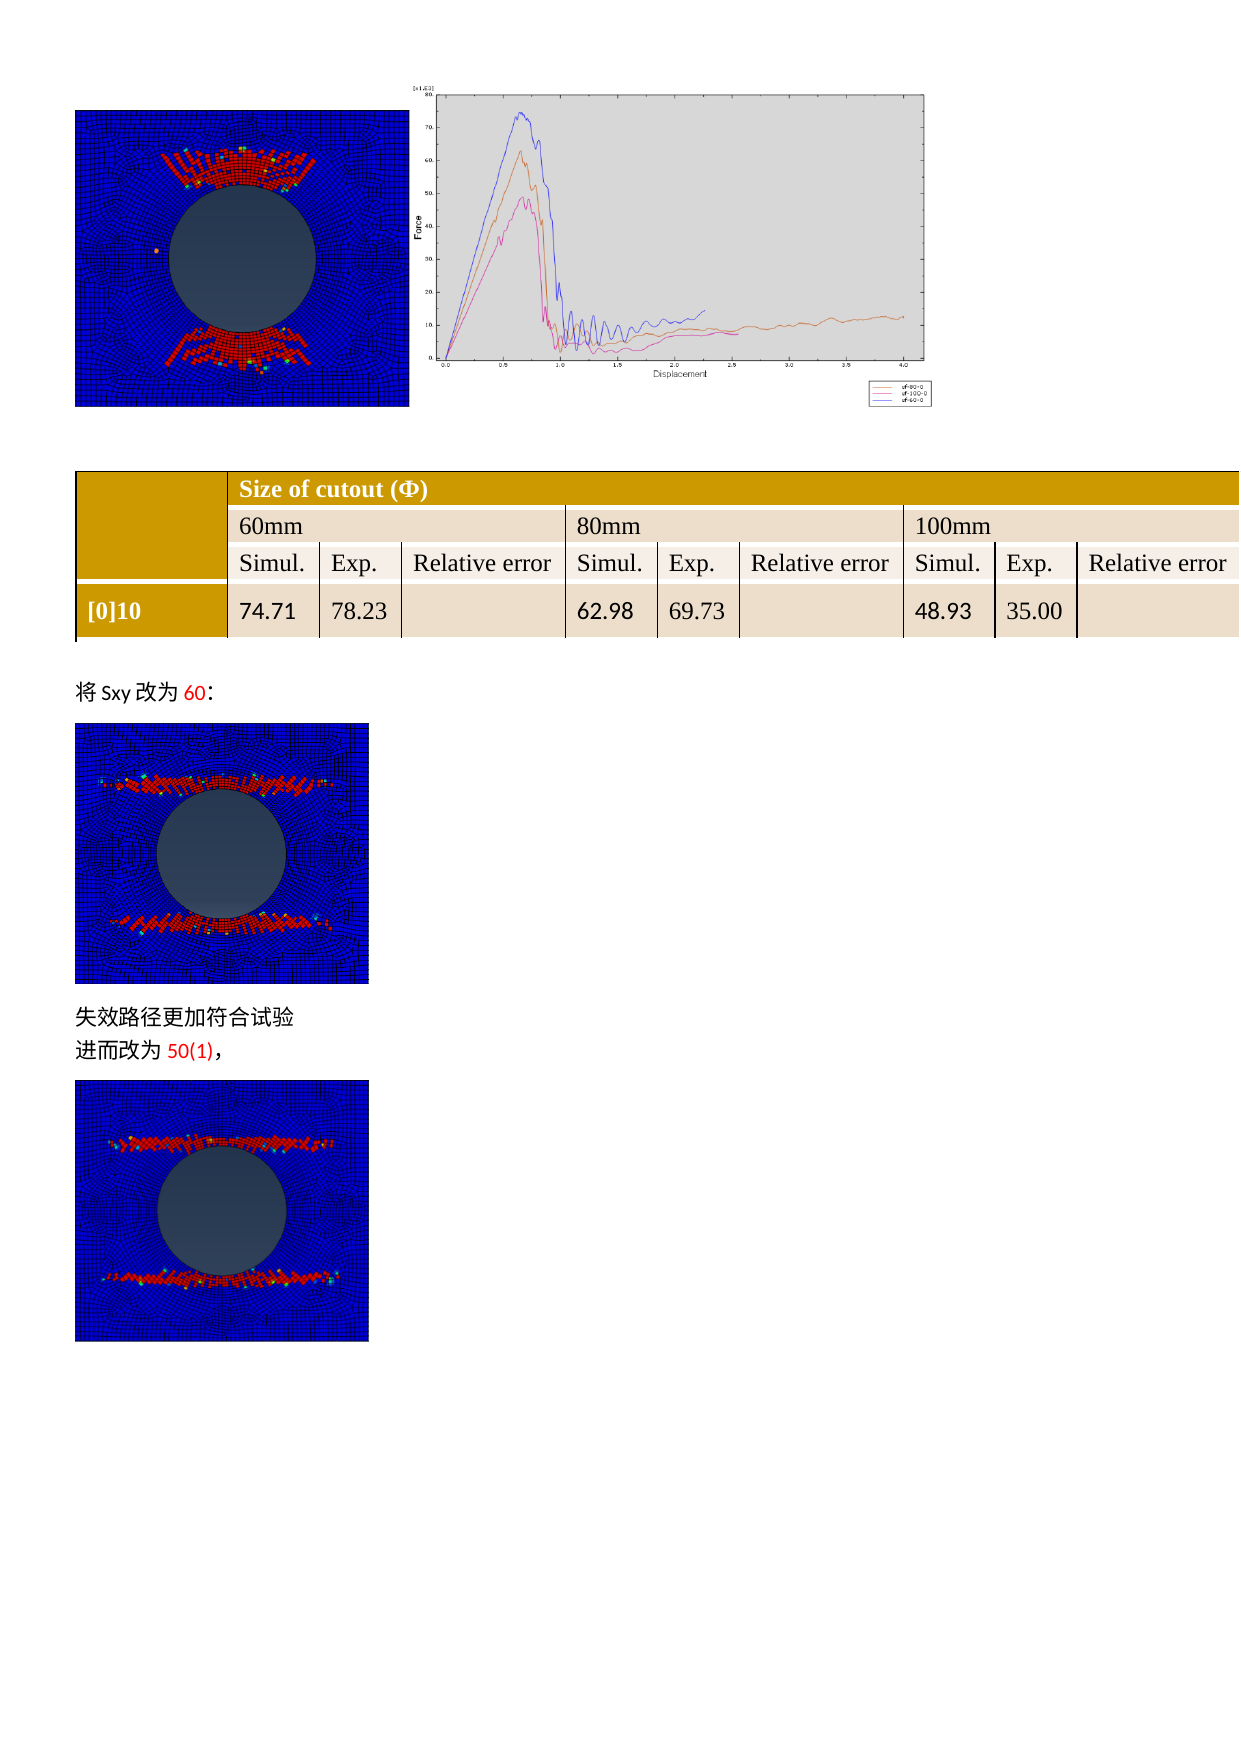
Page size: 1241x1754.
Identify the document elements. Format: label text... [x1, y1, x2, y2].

table_cell 80mm [566, 510, 903, 542]
picture [75, 723, 369, 984]
text 失效路径更加符合试验 [75, 1000, 1165, 1032]
table_cell Exp. [996, 547, 1076, 579]
picture [75, 1080, 369, 1342]
table_header [77, 472, 227, 579]
text 进而改为50(1)， [75, 1032, 1165, 1065]
table_cell Simul. [566, 547, 657, 579]
table_cell Exp. [320, 547, 401, 579]
table_cell 60mm [228, 510, 565, 542]
table_cell [402, 584, 565, 637]
text 将Sxy改为60： [75, 675, 1165, 707]
table_cell [740, 584, 903, 637]
table_header Size of cutout (Ф) [228, 472, 1239, 505]
picture [75, 80, 933, 407]
table_cell 35.00 [996, 584, 1076, 637]
table_cell 69.73 [658, 584, 739, 637]
table_cell 48.93 [904, 584, 994, 637]
table_cell 62.98 [566, 584, 657, 637]
table_cell Relative error [740, 547, 903, 579]
table_cell [0]10 [77, 584, 227, 637]
table_cell 78.23 [320, 584, 401, 637]
table_cell 74.71 [228, 584, 319, 637]
table_cell Exp. [658, 547, 739, 579]
table_cell 100mm [904, 510, 1239, 542]
table_cell Relative error [402, 547, 565, 579]
table_cell Simul. [904, 547, 994, 579]
table_cell [1078, 584, 1239, 637]
table_cell Simul. [228, 547, 319, 579]
table_cell Relative error [1078, 547, 1239, 579]
